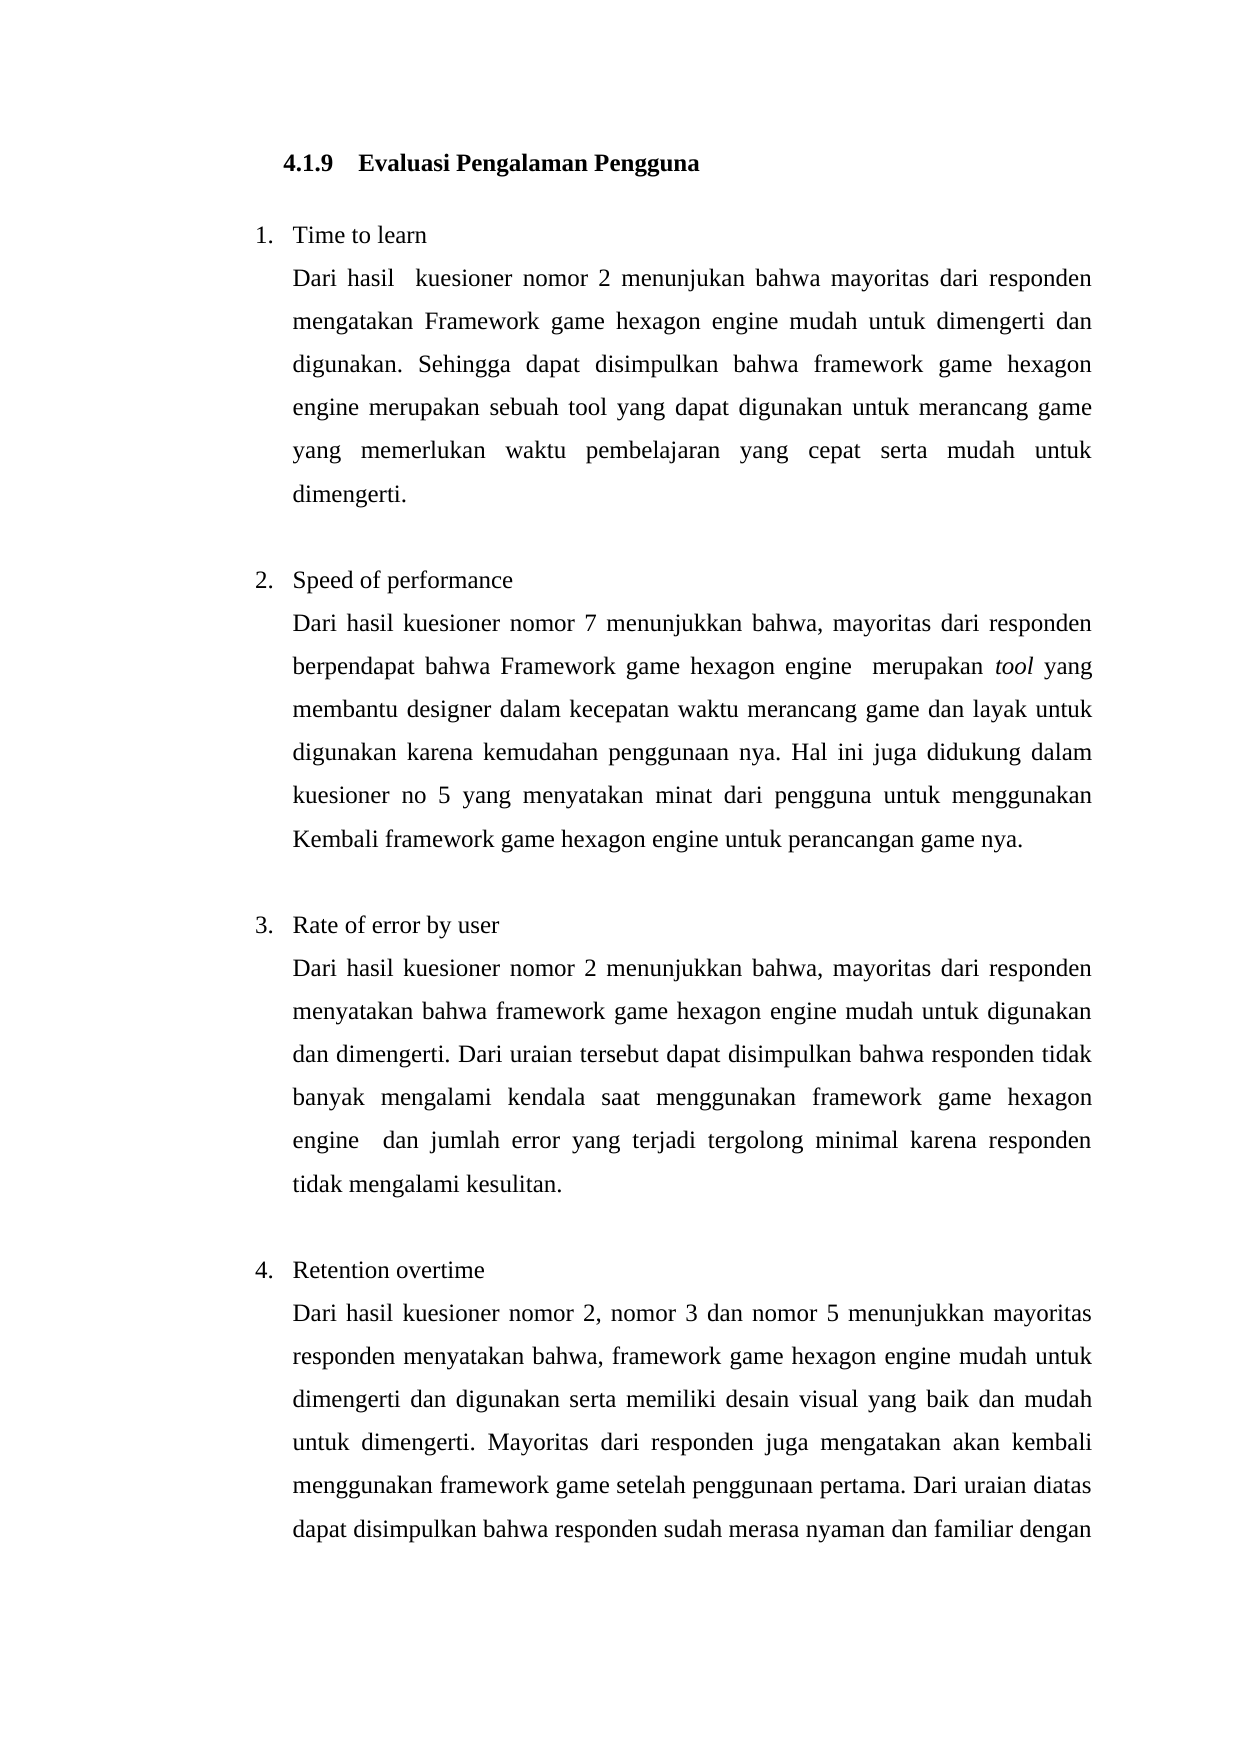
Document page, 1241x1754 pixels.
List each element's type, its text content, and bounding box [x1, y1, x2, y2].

list Rate of error by user [255, 910, 1092, 939]
list Speed of performance [255, 565, 1092, 594]
list Dari hasil kuesioner nomor 2 menunjukkan bahwa, mayoritas dari responden menyatakan bahwa framework game hexagon engine mudah untuk digunakan dan dimengerti. Dari uraian tersebut dapat disimpulkan bahwa responden tidak banyak mengalami kendala saat menggunakan framework game hexagon engine dan jumlah error yang terjadi tergolong minimal karena responden tidak mengalami kesulitan. [292, 953, 1092, 1197]
list Dari hasil kuesioner nomor 2 menunjukan bahwa mayoritas dari responden mengatakan Framework game hexagon engine mudah untuk dimengerti dan digunakan. Sehingga dapat disimpulkan bahwa framework game hexagon engine merupakan sebuah tool yang dapat digunakan untuk merancang game yang memerlukan waktu pembelajaran yang cepat serta mudah untuk dimengerti. [292, 263, 1092, 507]
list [292, 1298, 1092, 1542]
list Time to learn [255, 220, 1092, 249]
list Retention overtime [255, 1255, 1092, 1284]
subtitle Evaluasi Pengalaman Pengguna [283, 148, 1092, 176]
list Dari hasil kuesioner nomor 7 menunjukkan bahwa, mayoritas dari responden berpendapat bahwa Framework game hexagon engine merupakan tool yang membantu designer dalam kecepatan waktu merancang game dan layak untuk digunakan karena kemudahan penggunaan nya. Hal ini juga didukung dalam kuesioner no 5 yang menyatakan minat dari pengguna untuk menggunakan Kembali framework game hexagon engine untuk perancangan game nya. [292, 608, 1092, 852]
